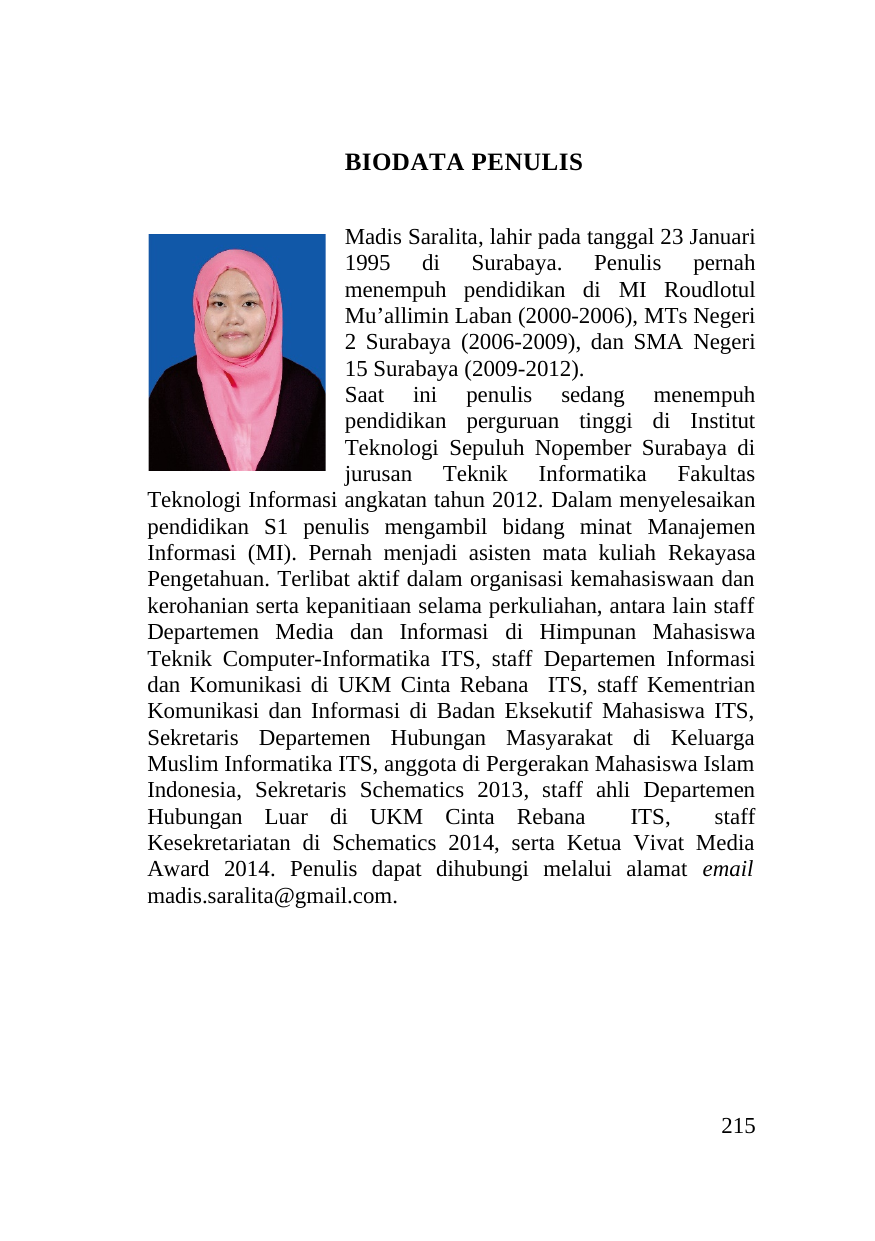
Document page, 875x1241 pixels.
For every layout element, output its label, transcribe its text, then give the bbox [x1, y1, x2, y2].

picture [148, 234, 326, 471]
subtitle BIODATA PENULIS [147, 147, 756, 176]
text Saat ini penulis sedang menempuh pendidikan perguruan tinggi di Institut Teknologi Sepuluh Nopember Surabaya di jurusan Teknik Informatika Fakultas Teknologi Informasi angkatan tahun 2012. Dalam menyelesaikan pendidikan S1 penulis mengambil bidang minat Manajemen Informasi (MI). Pernah menjadi asisten mata kuliah Rekayasa Pengetahuan. Terlibat aktif dalam organisasi kemahasiswaan dan kerohanian serta kepanitiaan selama perkuliahan, antara lain staff Departemen Media dan Informasi di Himpunan Mahasiswa Teknik Computer-Informatika ITS, staff Departemen Informasi dan Komunikasi di UKM Cinta Rebana ITS, staff Kementrian Komunikasi dan Informasi di Badan Eksekutif Mahasiswa ITS, Sekretaris Departemen Hubungan Masyarakat di Keluarga Muslim Informatika ITS, anggota di Pergerakan Mahasiswa Islam Indonesia, Sekretaris Schematics 2013, staff ahli Departemen Hubungan Luar di UKM Cinta Rebana ITS, staff Kesekretariatan di Schematics 2014, serta Ketua Vivat Media Award 2014. Penulis dapat dihubungi melalui alamat email madis.saralita@gmail.com. [147, 381, 756, 908]
text Madis Saralita, lahir pada tanggal 23 Januari 1995 di Surabaya. Penulis pernah menempuh pendidikan di MI Roudlotul Mu’allimin Laban (2000-2006), MTs Negeri 2 Surabaya (2006-2009), dan SMA Negeri 15 Surabaya (2009-2012). [147, 223, 756, 381]
